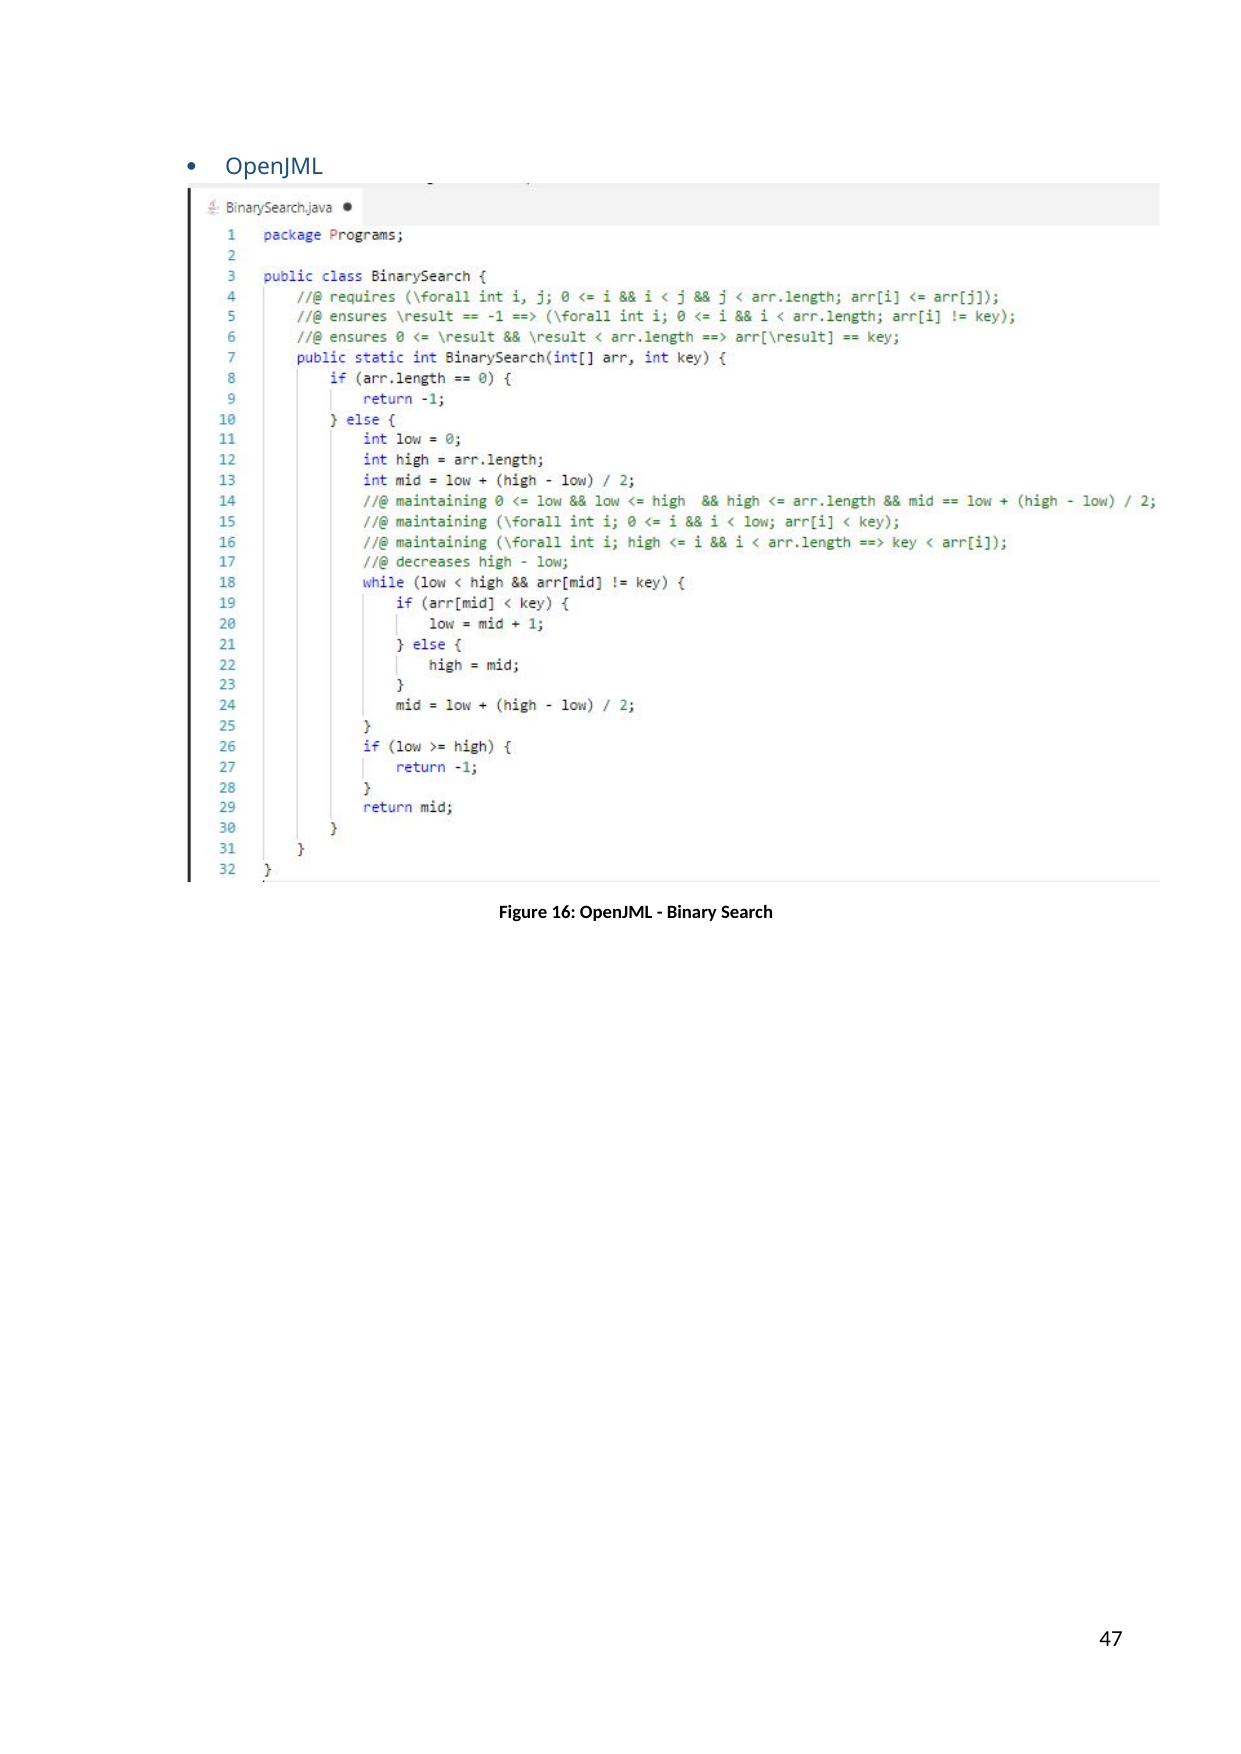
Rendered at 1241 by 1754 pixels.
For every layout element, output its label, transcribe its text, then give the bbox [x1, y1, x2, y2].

subtitle OpenJML [187, 150, 1122, 181]
picture [187, 183, 1160, 882]
text Figure 16: OpenJML - Binary Search [150, 900, 1122, 923]
